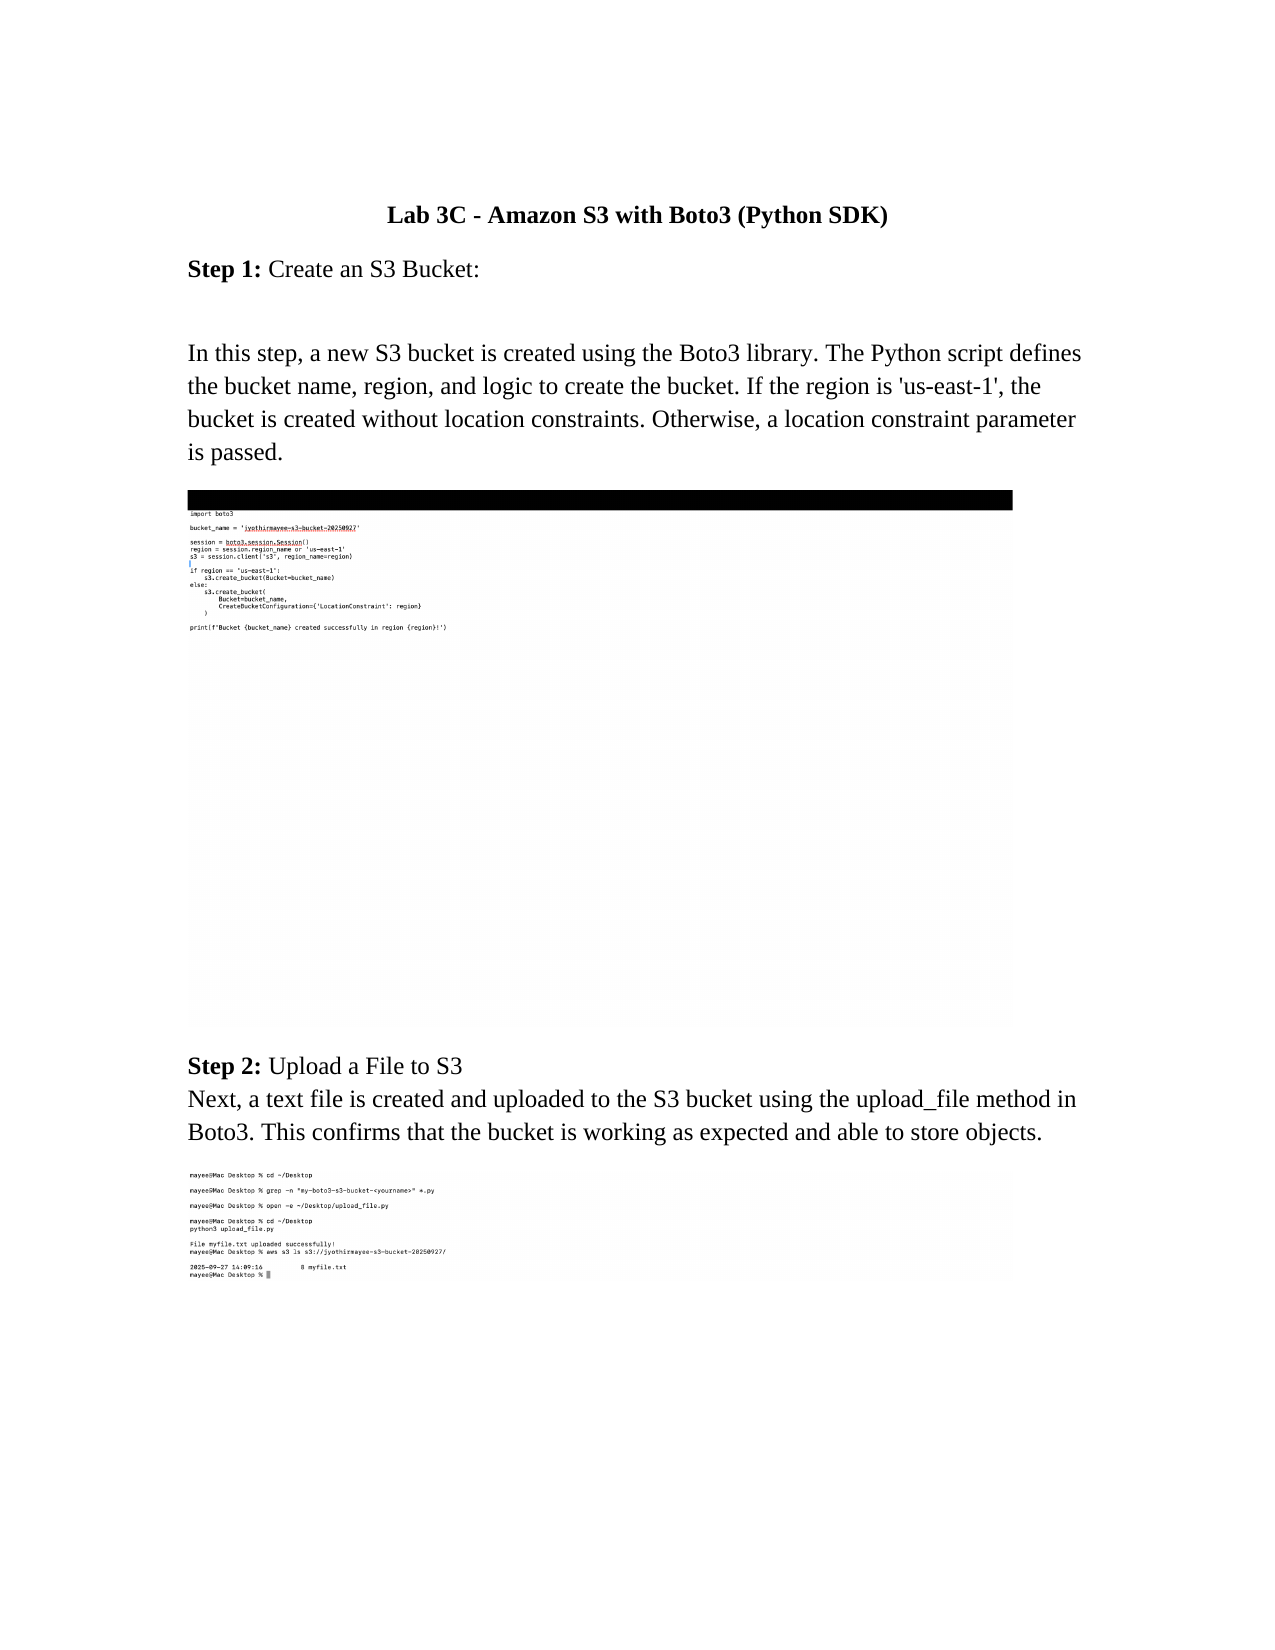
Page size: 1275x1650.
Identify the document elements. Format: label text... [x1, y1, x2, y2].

subtitle Step 2: Upload a File to S3 [187, 1051, 1087, 1080]
subtitle Lab 3C - Amazon S3 with Boto3 (Python SDK) [187, 200, 1087, 229]
subtitle Step 1: Create an S3 Bucket: [187, 254, 1087, 283]
picture [187, 490, 1013, 1027]
picture [187, 1171, 1013, 1281]
text In this step, a new S3 bucket is created using the Boto3 library. The Python script defines the bucket name, region, and logic to create the bucket. If the region is 'us-east-1', the bucket is created without location constraints. Otherwise, a location constraint parameter is passed. [187, 338, 1087, 466]
text Next, a text file is created and uploaded to the S3 bucket using the upload_file method in Boto3. This confirms that the bucket is working as expected and able to store objects. [187, 1084, 1087, 1146]
